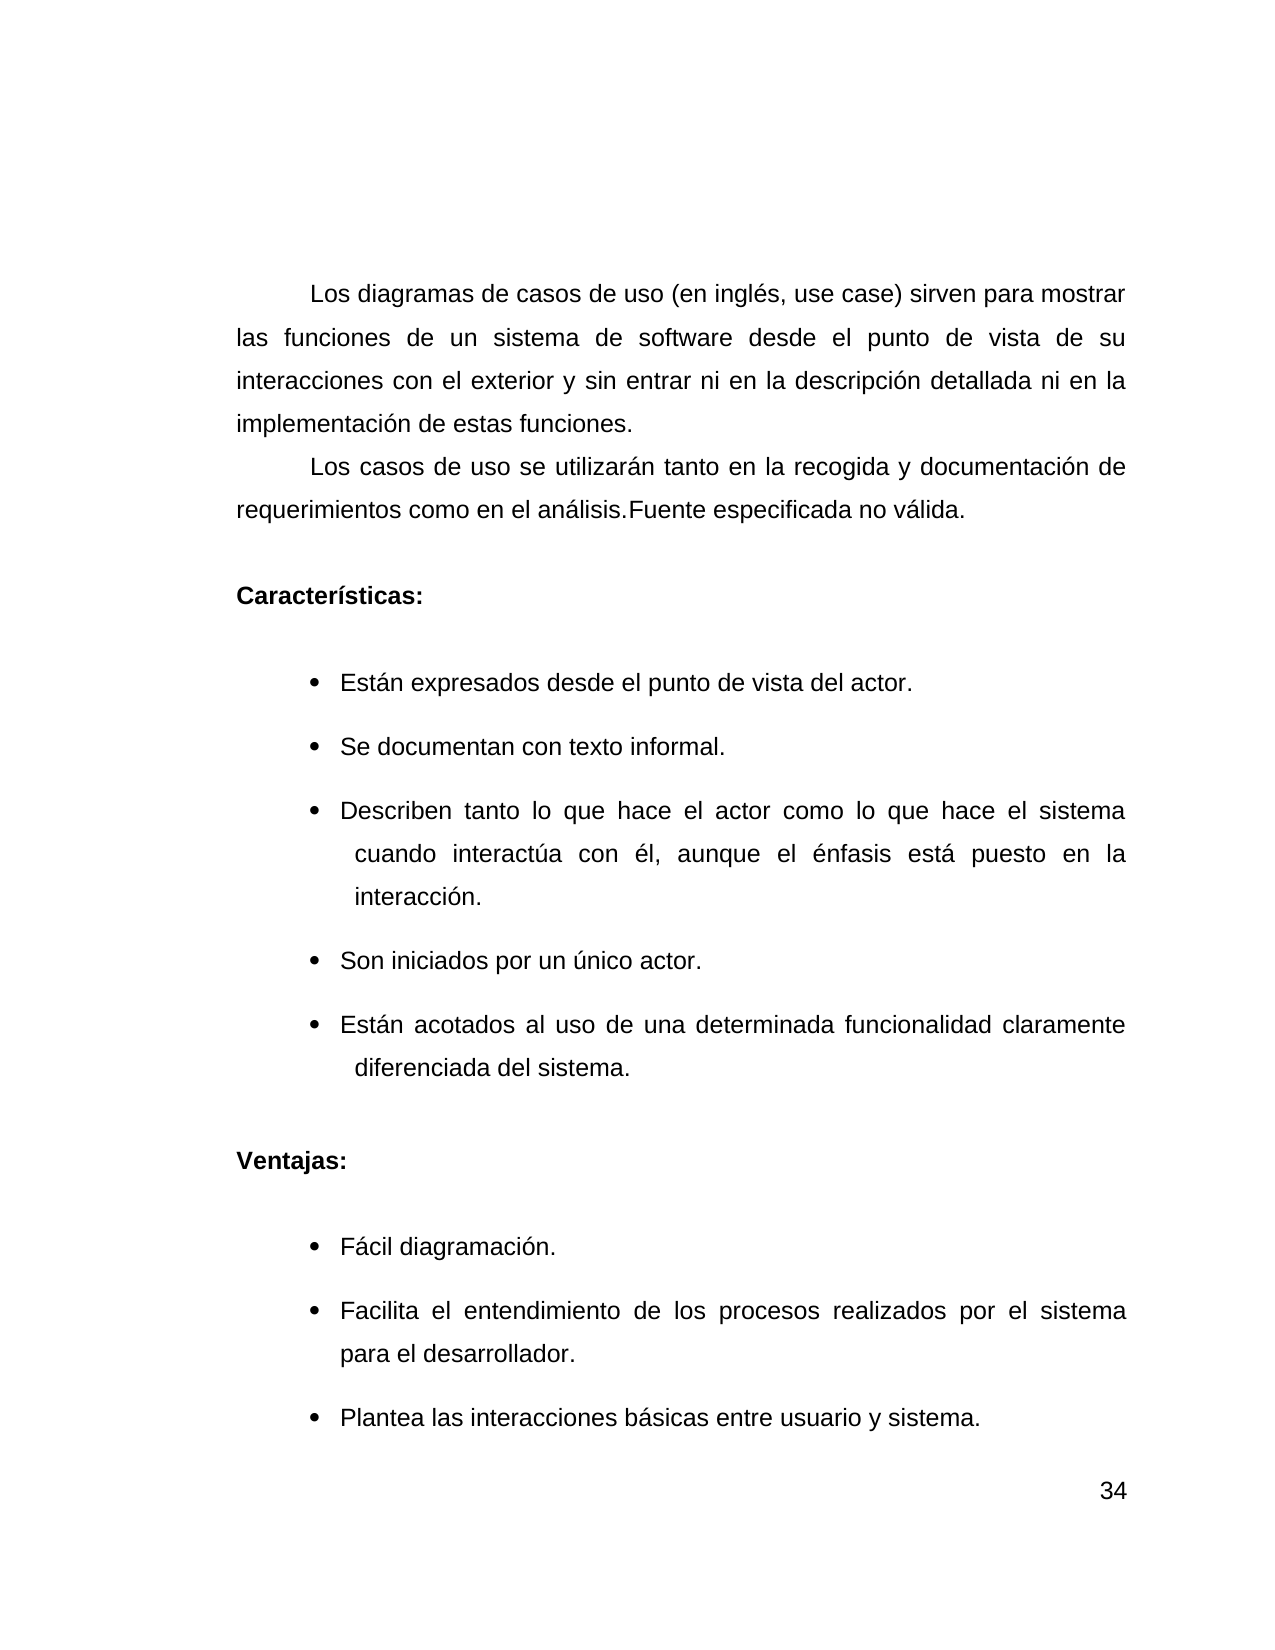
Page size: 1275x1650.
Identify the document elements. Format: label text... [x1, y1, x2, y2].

text Los diagramas de casos de uso (en inglés, use case) sirven para mostrar las funciones de un sistema de software desde el punto de vista de su interacciones con el exterior y sin entrar ni en la descripción detallada ni en la implementación de estas funciones. [236, 279, 1127, 437]
list Se documentan con texto informal. [310, 732, 1127, 760]
text Los casos de uso se utilizarán tanto en la recogida y documentación de requerimientos como en el análisis. [236, 452, 1127, 524]
list Son iniciados por un único actor. [310, 946, 1127, 975]
text Características: [236, 581, 1127, 610]
list Plantea las interacciones básicas entre usuario y sistema. [310, 1403, 1127, 1432]
text Ventajas: [236, 1146, 1127, 1175]
list Están acotados al uso de una determinada funcionalidad claramente diferenciada del sistema. [310, 1010, 1127, 1082]
list Están expresados desde el punto de vista del actor. [310, 667, 1127, 696]
list Fácil diagramación. [310, 1232, 1127, 1261]
list Describen tanto lo que hace el actor como lo que hace el sistema cuando interactúa con él, aunque el énfasis está puesto en la interacción. [310, 796, 1127, 911]
list Facilita el entendimiento de los procesos realizados por el sistema para el desarrollador. [310, 1296, 1127, 1368]
